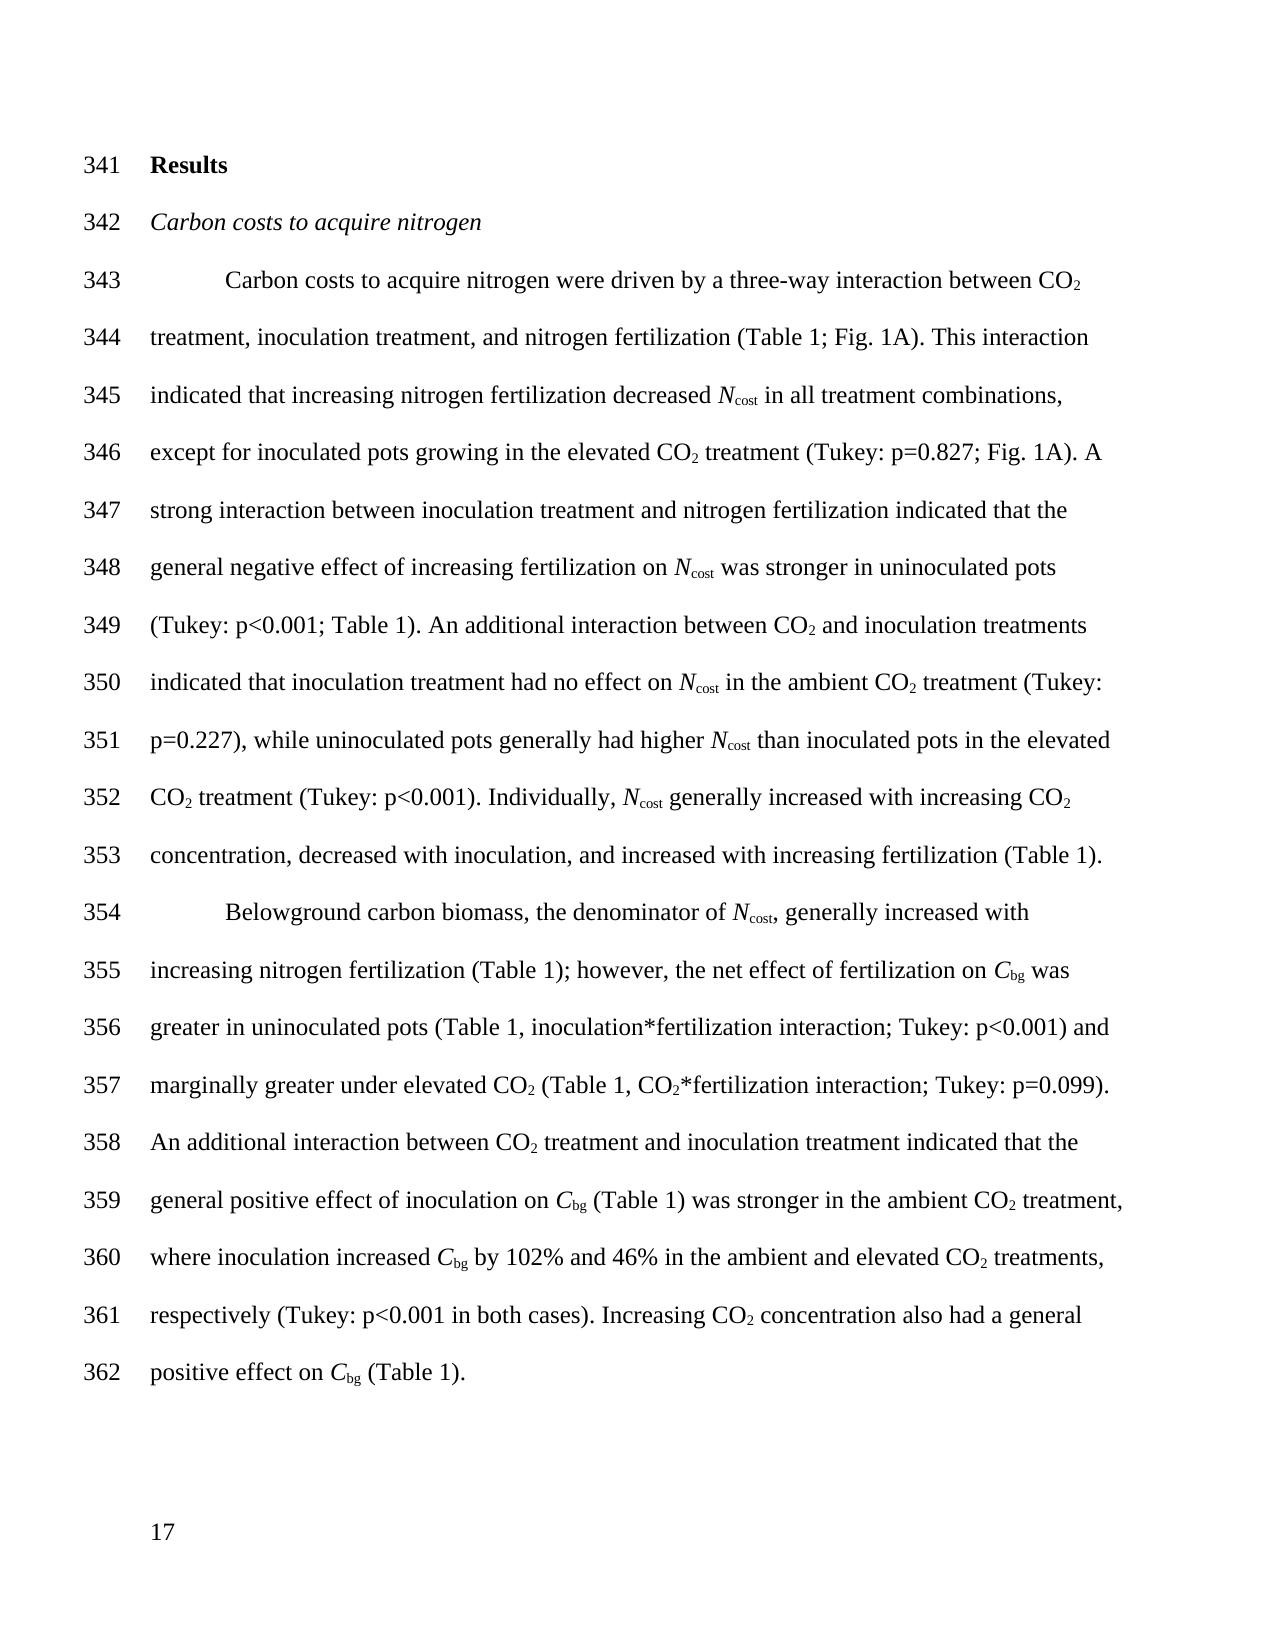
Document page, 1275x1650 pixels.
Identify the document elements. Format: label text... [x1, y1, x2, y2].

text Belowground carbon biomass, the denominator of Ncost, generally increased with increasing nitrogen fertilization (Table 1); however, the net effect of fertilization on Cbg was greater in uninoculated pots (Table 1, inoculation*fertilization interaction; Tukey: p<0.001) and marginally greater under elevated CO2 (Table 1, CO2*fertilization interaction; Tukey: p=0.099). An additional interaction between CO2 treatment and inoculation treatment indicated that the general positive effect of inoculation on Cbg (Table 1) was stronger in the ambient CO2 treatment, where inoculation increased Cbg by 102% and 46% in the ambient and elevated CO2 treatments, respectively (Tukey: p<0.001 in both cases). Increasing CO2 concentration also had a general positive effect on Cbg (Table 1). [150, 897, 1125, 1386]
text Carbon costs to acquire nitrogen were driven by a three-way interaction between CO2 treatment, inoculation treatment, and nitrogen fertilization (Table 1; Fig. 1A). This interaction indicated that increasing nitrogen fertilization decreased Ncost in all treatment combinations, except for inoculated pots growing in the elevated CO2 treatment (Tukey: p=0.827; Fig. 1A). A strong interaction between inoculation treatment and nitrogen fertilization indicated that the general negative effect of increasing fertilization on Ncost was stronger in uninoculated pots (Tukey: p<0.001; Table 1). An additional interaction between CO2 and inoculation treatments indicated that inoculation treatment had no effect on Ncost in the ambient CO2 treatment (Tukey: p=0.227), while uninoculated pots generally had higher Ncost than inoculated pots in the elevated CO2 treatment (Tukey: p<0.001). Individually, Ncost generally increased with increasing CO2 concentration, decreased with inoculation, and increased with increasing fertilization (Table 1). [150, 265, 1125, 869]
text Carbon costs to acquire nitrogen [150, 207, 1125, 236]
text Results [150, 150, 1125, 179]
